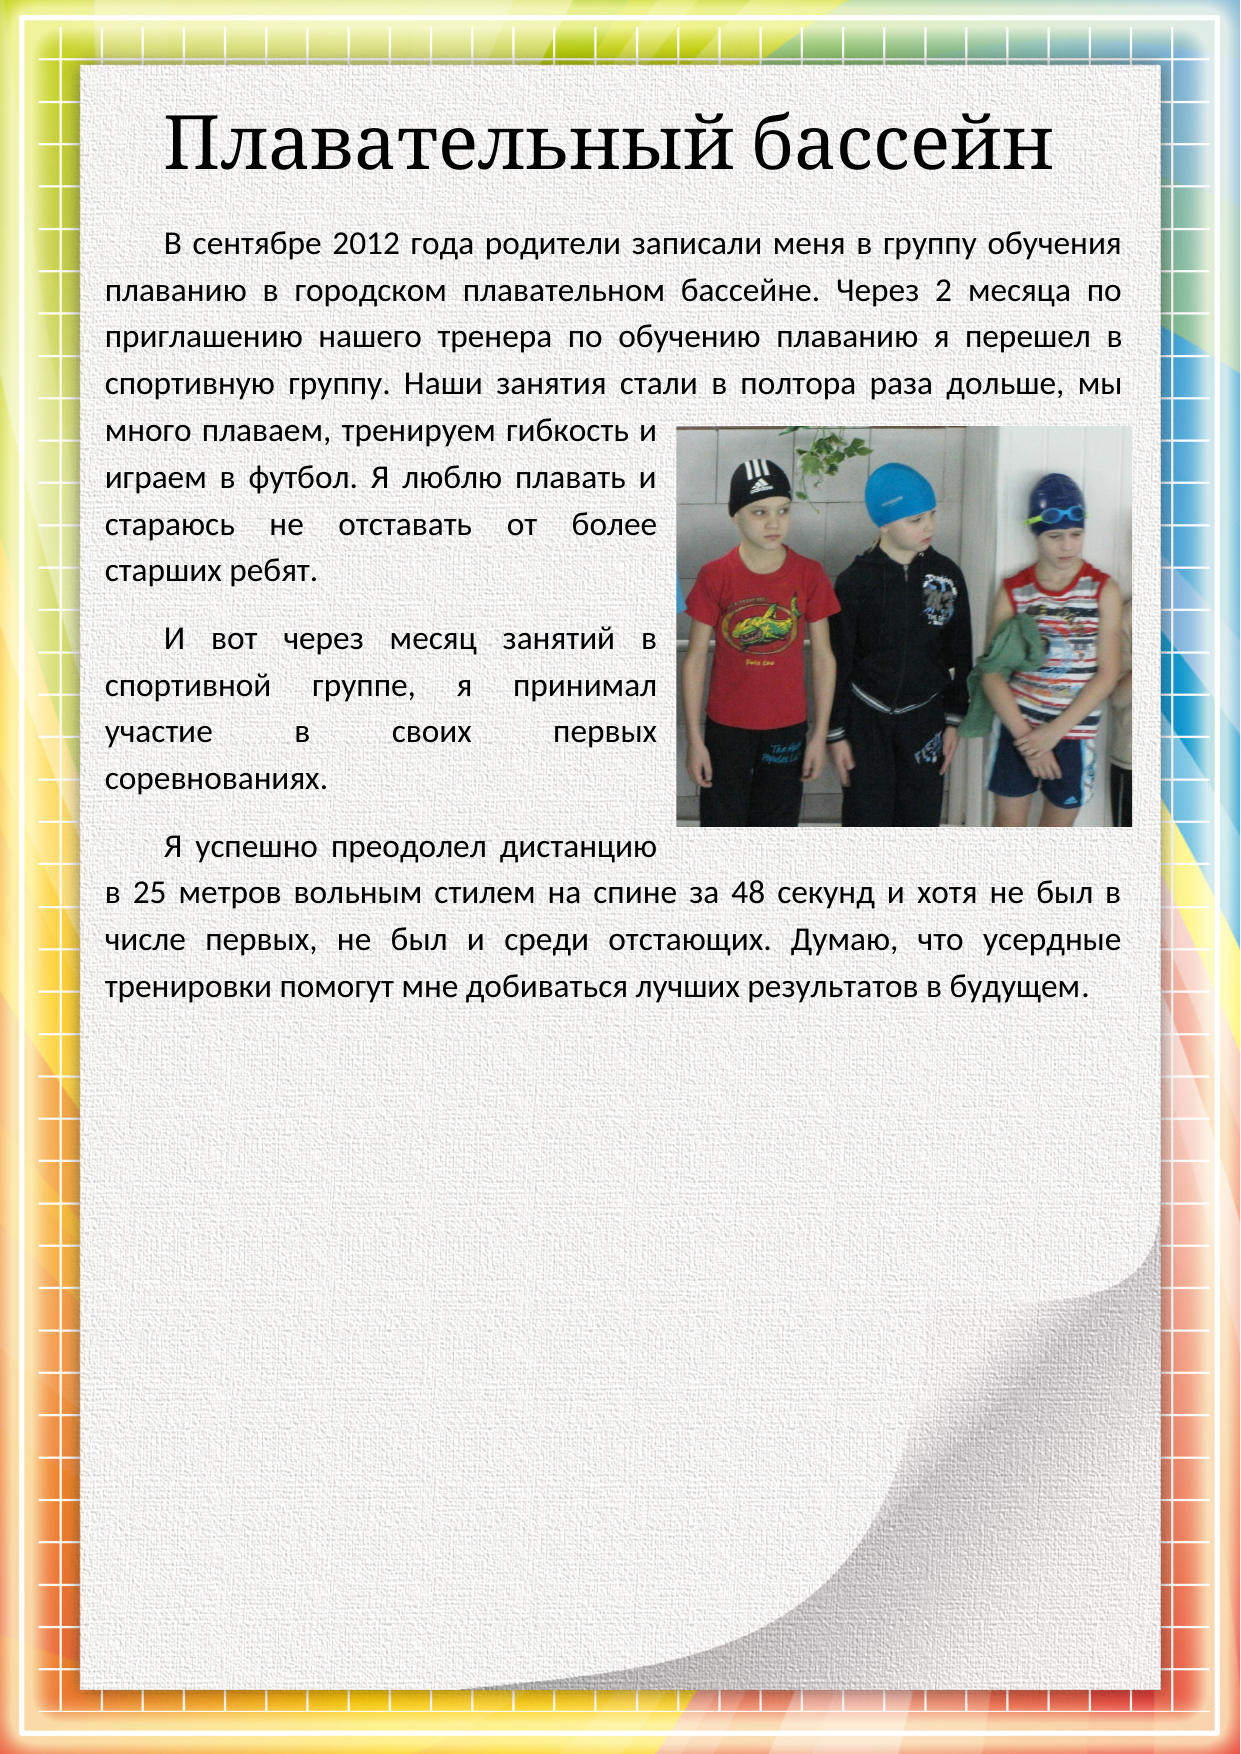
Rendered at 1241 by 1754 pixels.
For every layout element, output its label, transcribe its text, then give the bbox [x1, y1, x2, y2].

text И вот через месяц занятий в спортивной группе, я принимал участие в своих первых соревнованиях. [104, 617, 676, 798]
picture [0, 0, 1241, 1754]
text Плавательный бассейн [104, 102, 1165, 188]
text В сентябре 2012 года родители записали меня в группу обучения плаванию в городском плавательном бассейне. Через 2 месяца по приглашению нашего тренера по обучению плаванию я перешел в спортивную группу. Наши занятия стали в полтора раза дольше, мы много плаваем, тренируем гибкость и играем в футбол. Я люблю плавать и стараюсь не отставать от более старших ребят. [104, 222, 1123, 590]
text Я успешно преодолел дистанцию в 25 метров вольным стилем на спине за 48 секунд и хотя не был в числе первых, не был и среди отстающих. Думаю, что усердные тренировки помогут мне добиваться лучших результатов в будущем. [104, 825, 1123, 1006]
